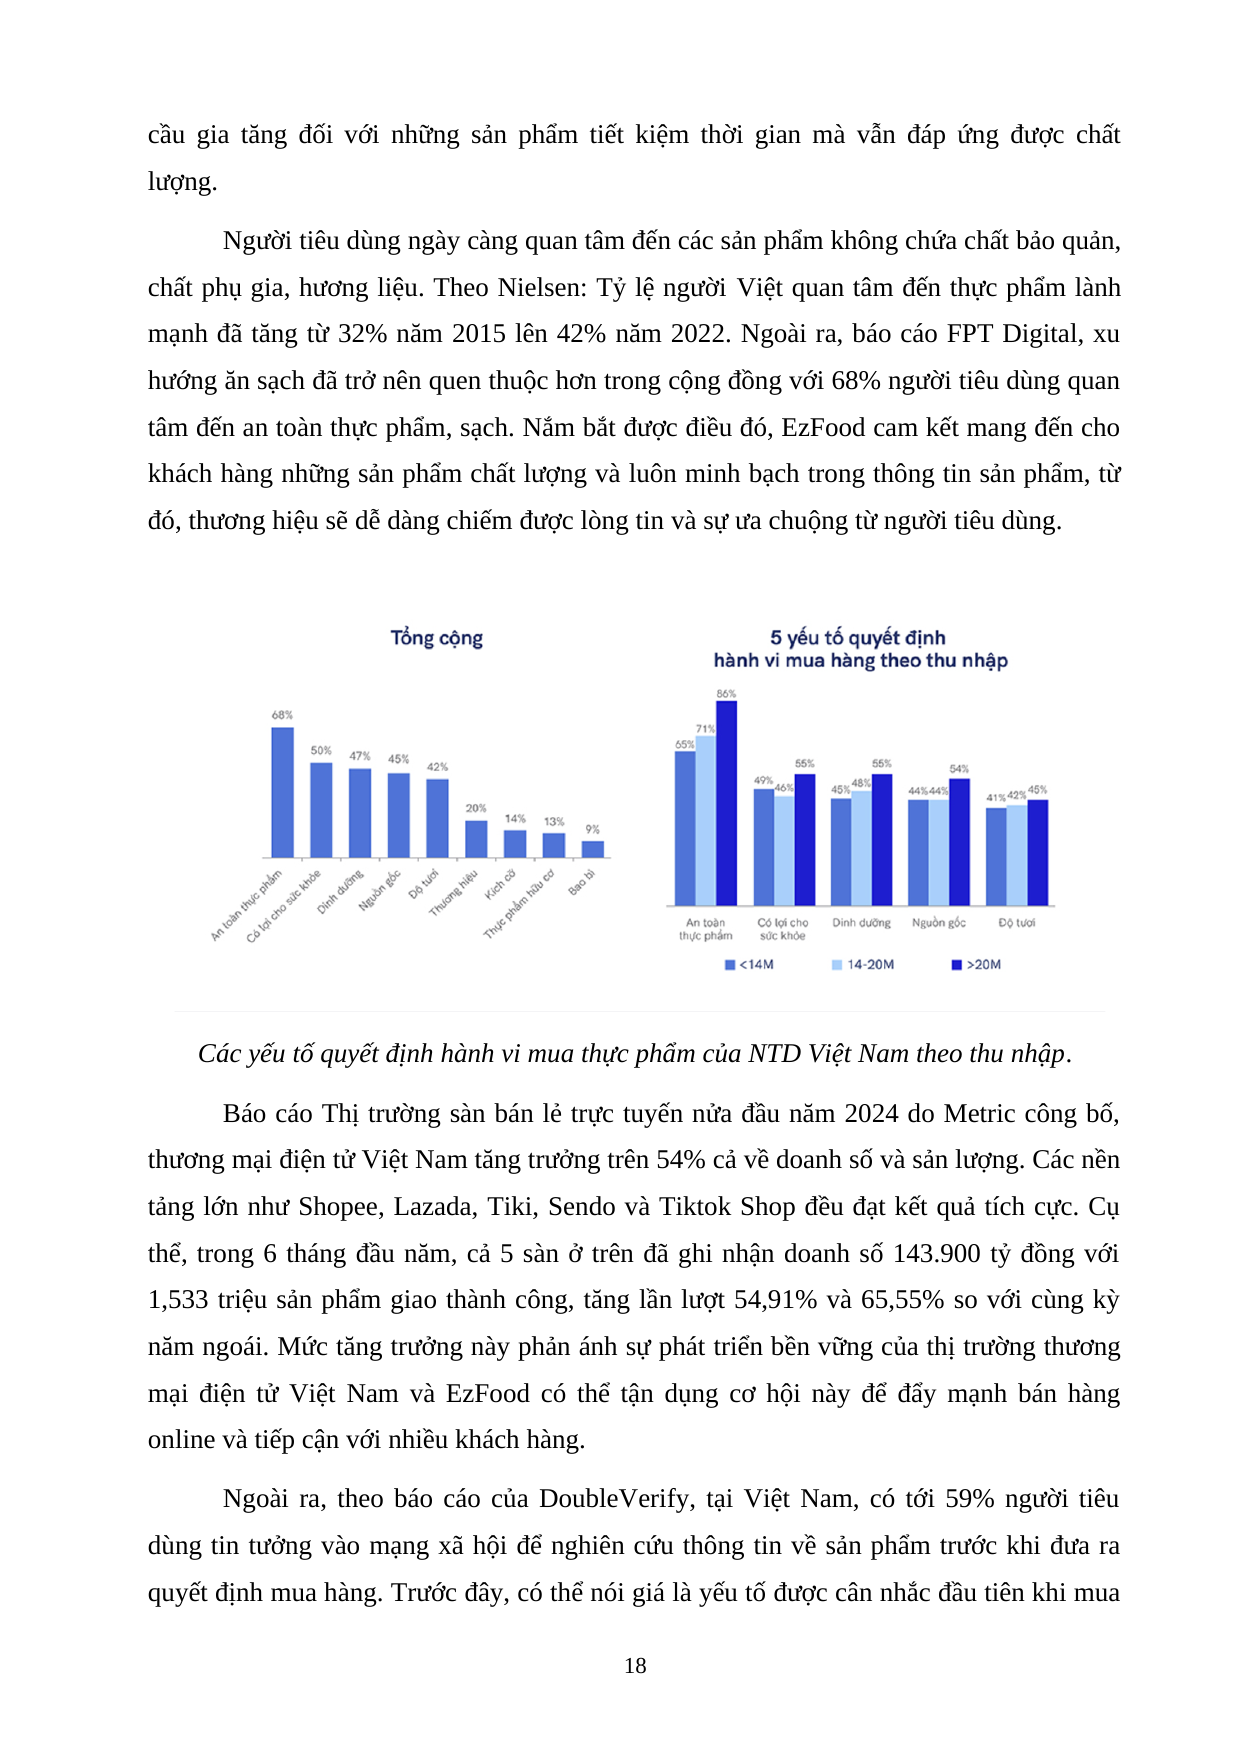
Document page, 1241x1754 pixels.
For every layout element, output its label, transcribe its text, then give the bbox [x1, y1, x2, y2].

text Các yếu tố quyết định hành vi mua thực phẩm của NTD Việt Nam theo thu nhập. [148, 1038, 1122, 1069]
text Người tiêu dùng ngày càng quan tâm đến các sản phẩm không chứa chất bảo quản, chất phụ gia, hương liệu. Theo Nielsen: Tỷ lệ người Việt quan tâm đến thực phẩm lành mạnh đã tăng từ 32% năm 2015 lên 42% năm 2022. Ngoài ra, báo cáo FPT Digital, xu hướng ăn sạch đã trở nên quen thuộc hơn trong cộng đồng với 68% người tiêu dùng quan tâm đến an toàn thực phẩm, sạch. Nắm bắt được điều đó, EzFood cam kết mang đến cho khách hàng những sản phẩm chất lượng và luôn minh bạch trong thông tin sản phẩm, từ đó, thương hiệu sẽ dễ dàng chiếm được lòng tin và sự ưa chuộng từ người tiêu dùng. [148, 224, 1122, 535]
picture [164, 563, 1106, 1012]
text Báo cáo Thị trường sàn bán lẻ trực tuyến nửa đầu năm 2024 do Metric công bố, thương mại điện tử Việt Nam tăng trưởng trên 54% cả về doanh số và sản lượng. Các nền tảng lớn như Shopee, Lazada, Tiki, Sendo và Tiktok Shop đều đạt kết quả tích cực. Cụ thể, trong 6 tháng đầu năm, cả 5 sàn ở trên đã ghi nhận doanh số 143.900 tỷ đồng với 1,533 triệu sản phẩm giao thành công, tăng lần lượt 54,91% và 65,55% so với cùng kỳ năm ngoái. Mức tăng trưởng này phản ánh sự phát triển bền vững của thị trường thương mại điện tử Việt Nam và EzFood có thể tận dụng cơ hội này để đẩy mạnh bán hàng online và tiếp cận với nhiều khách hàng. [148, 1097, 1122, 1454]
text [148, 1483, 1122, 1607]
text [148, 118, 1122, 196]
